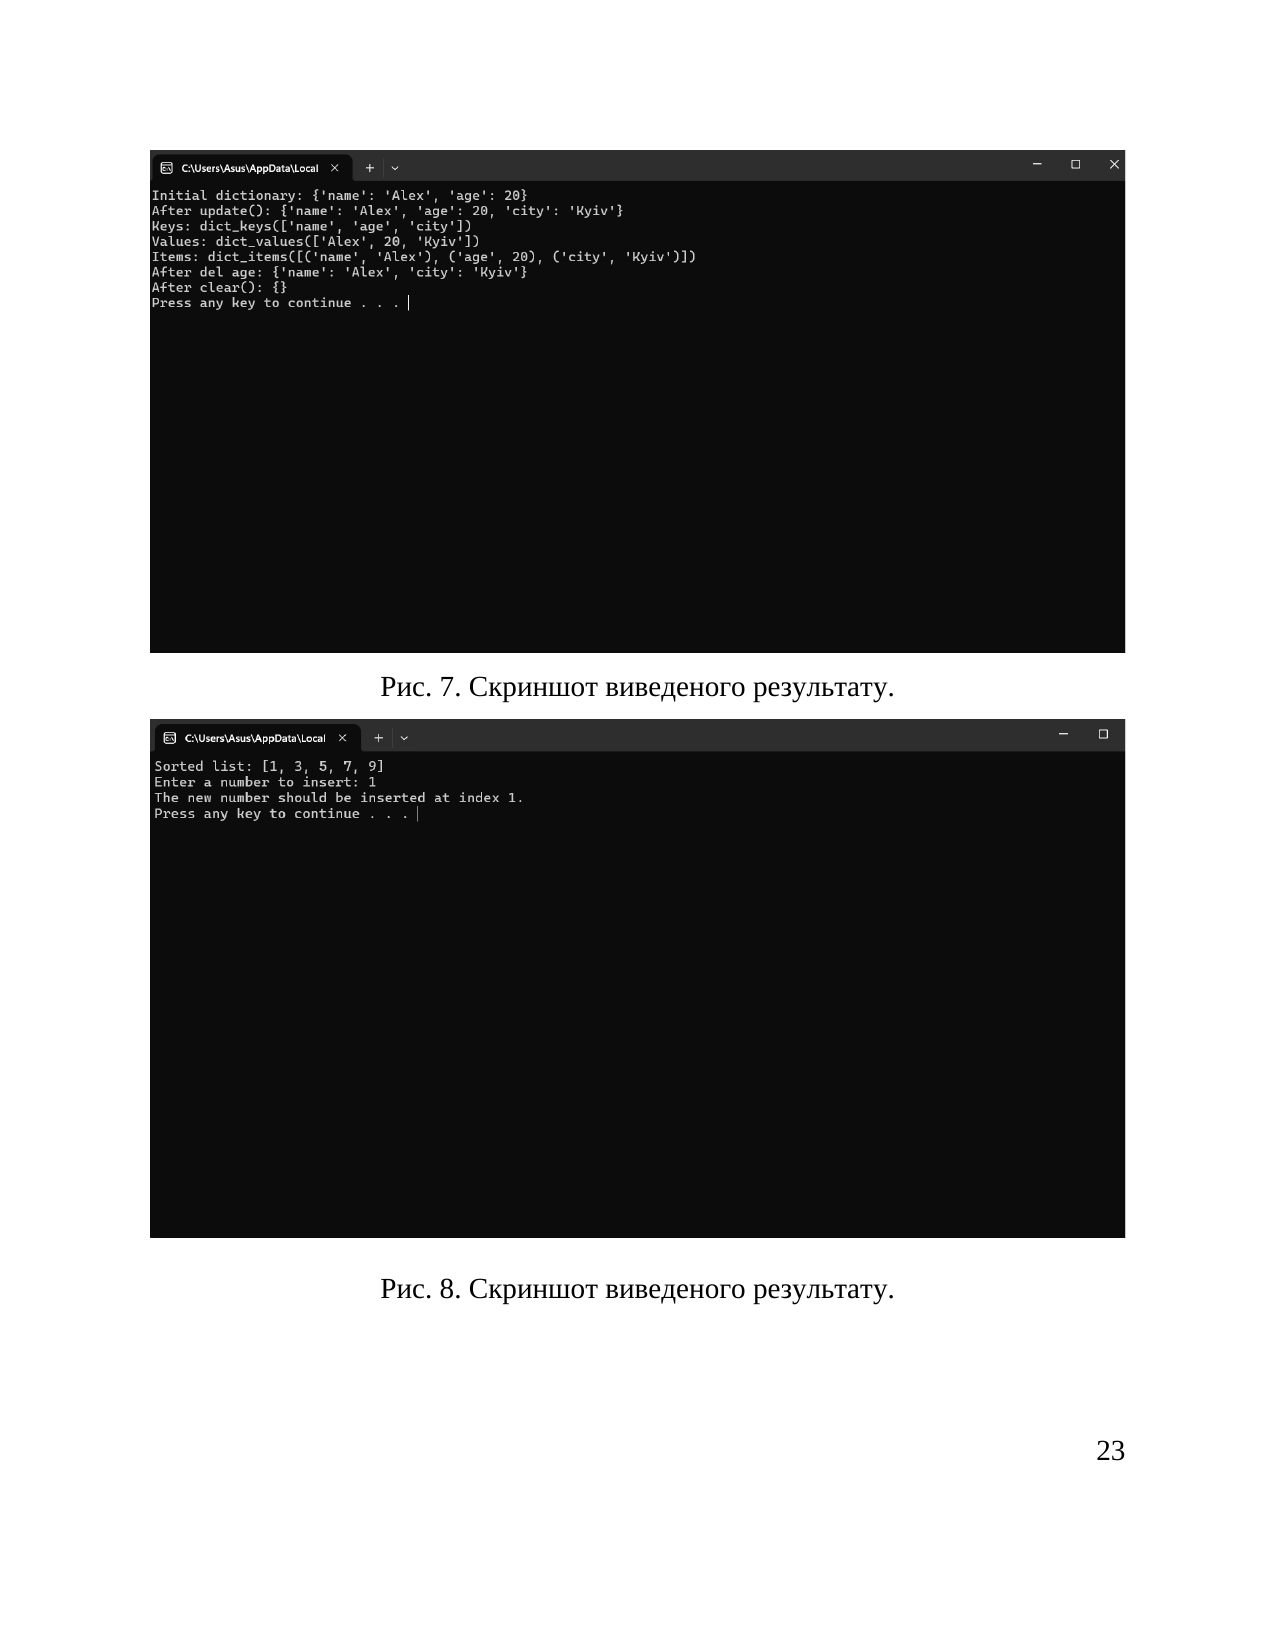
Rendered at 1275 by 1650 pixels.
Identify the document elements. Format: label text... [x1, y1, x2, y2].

text Рис. 7. Скриншот виведеного результату. [150, 653, 1125, 702]
text Рис. 8. Скриншот виведеного результату. [150, 1238, 1125, 1305]
picture [150, 719, 1125, 1238]
picture [150, 150, 1125, 653]
